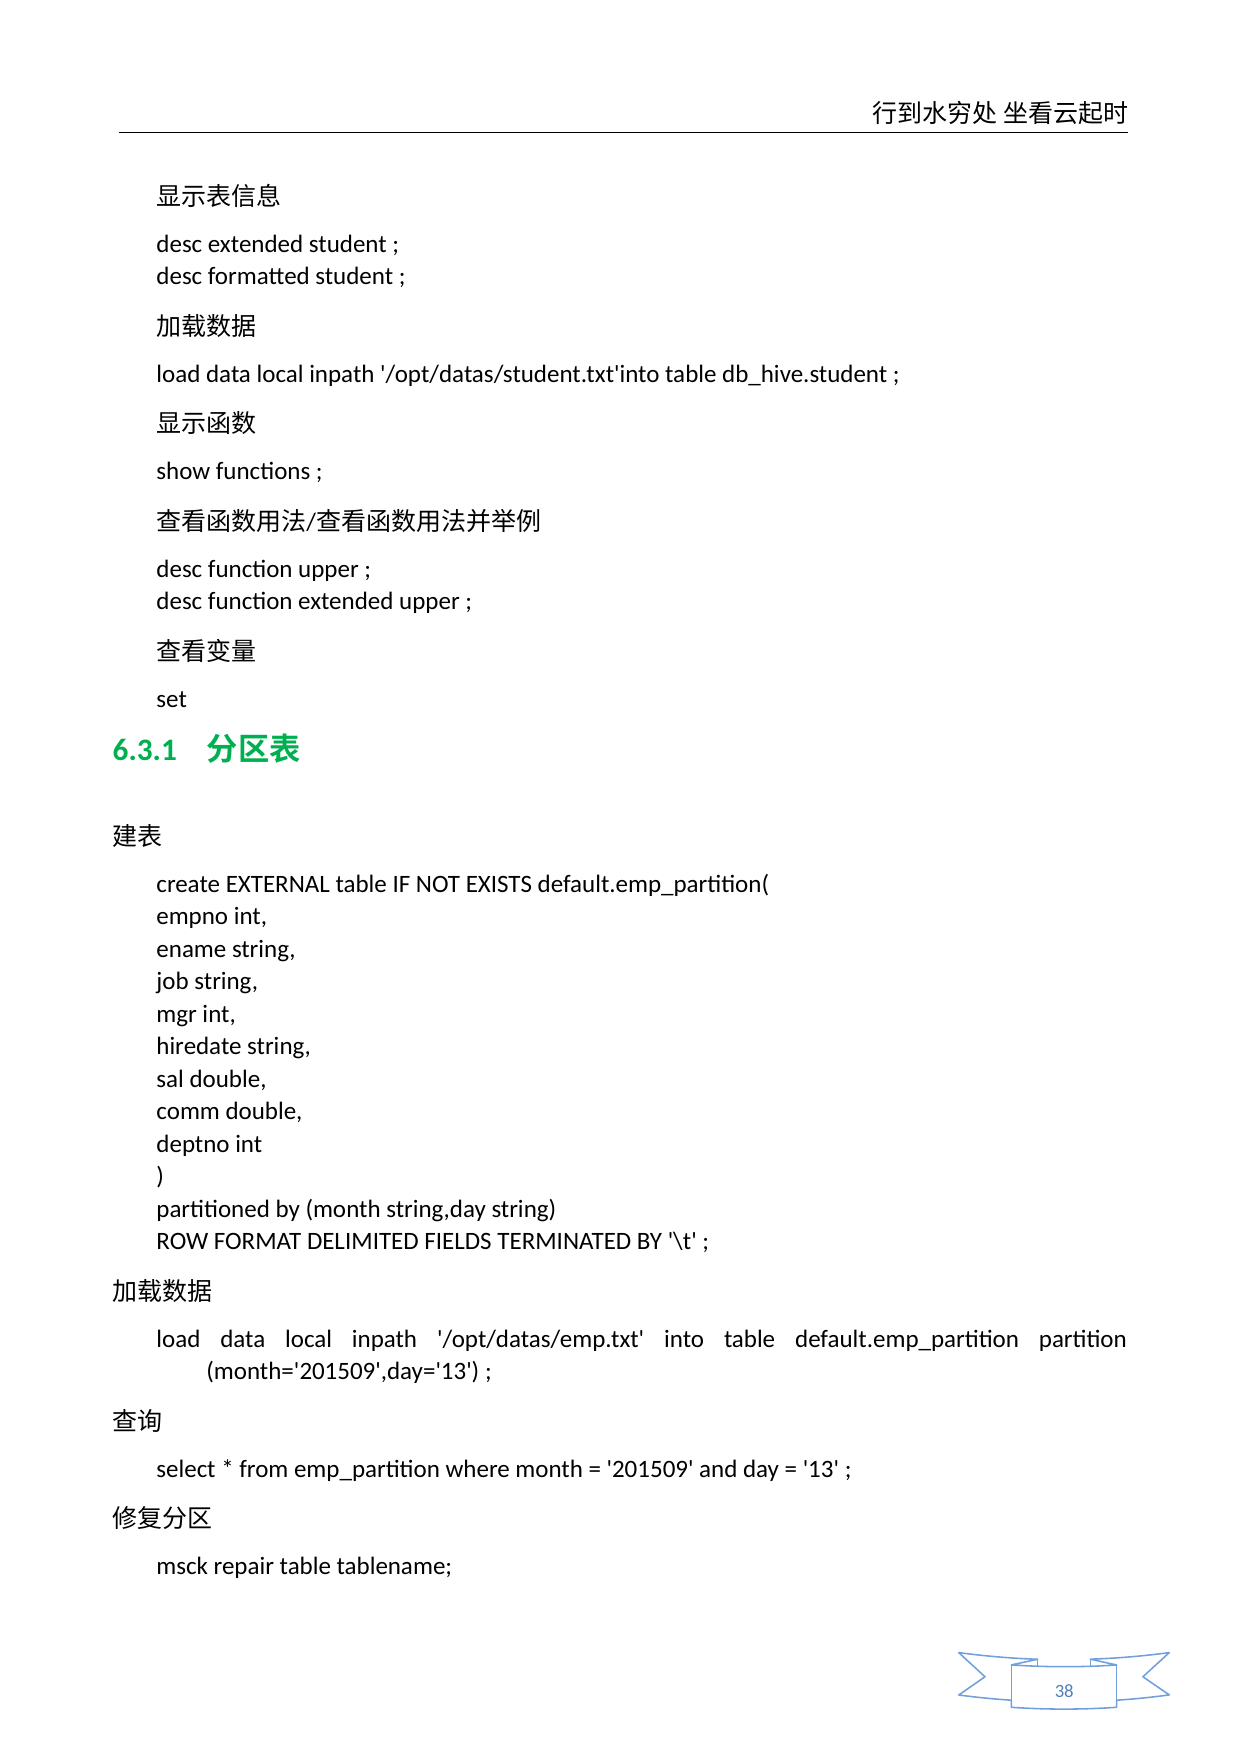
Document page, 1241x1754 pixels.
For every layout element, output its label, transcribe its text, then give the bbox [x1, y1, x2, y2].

text desc formatted student ; [156, 259, 1128, 292]
text ) [156, 1159, 1128, 1192]
text create EXTERNAL table IF NOT EXISTS default.emp_partition( [156, 867, 1128, 899]
text 查看变量 [156, 617, 1128, 682]
text 显示函数 [156, 389, 1128, 454]
text 查询 [112, 1387, 1128, 1452]
text ROW FORMAT DELIMITED FIELDS TERMINATED BY '\t' ; [156, 1224, 1128, 1257]
text 修复分区 [112, 1484, 1128, 1549]
text hiredate string, [156, 1029, 1128, 1062]
subtitle 分区表 [112, 714, 1128, 779]
text empno int, [156, 899, 1128, 932]
text load data local inpath '/opt/datas/student.txt'into table db_hive.student ; [156, 357, 1128, 389]
text 加载数据 [112, 1257, 1128, 1322]
text job string, [156, 964, 1128, 997]
text 建表 [112, 802, 1128, 867]
text mgr int, [156, 997, 1128, 1029]
text desc extended student ; [156, 227, 1128, 259]
text 加载数据 [156, 292, 1128, 357]
text desc function extended upper ; [156, 584, 1128, 617]
text set [156, 682, 1128, 714]
text sal double, [156, 1062, 1128, 1094]
text deptno int [156, 1127, 1128, 1159]
text msck repair table tablename; [119, 1549, 1128, 1582]
text show functions ; [156, 454, 1128, 487]
text load data local inpath '/opt/datas/emp.txt' into table default.emp_partition partition (month='201509',day='13') ; [156, 1322, 1128, 1387]
text 查看函数用法/查看函数用法并举例 [156, 487, 1128, 552]
text 显示表信息 [156, 162, 1128, 227]
text ename string, [156, 932, 1128, 964]
text comm double, [156, 1094, 1128, 1127]
text partitioned by (month string,day string) [156, 1192, 1128, 1224]
text select * from emp_partition where month = '201509' and day = '13' ; [156, 1452, 1128, 1484]
text desc function upper ; [156, 552, 1128, 584]
